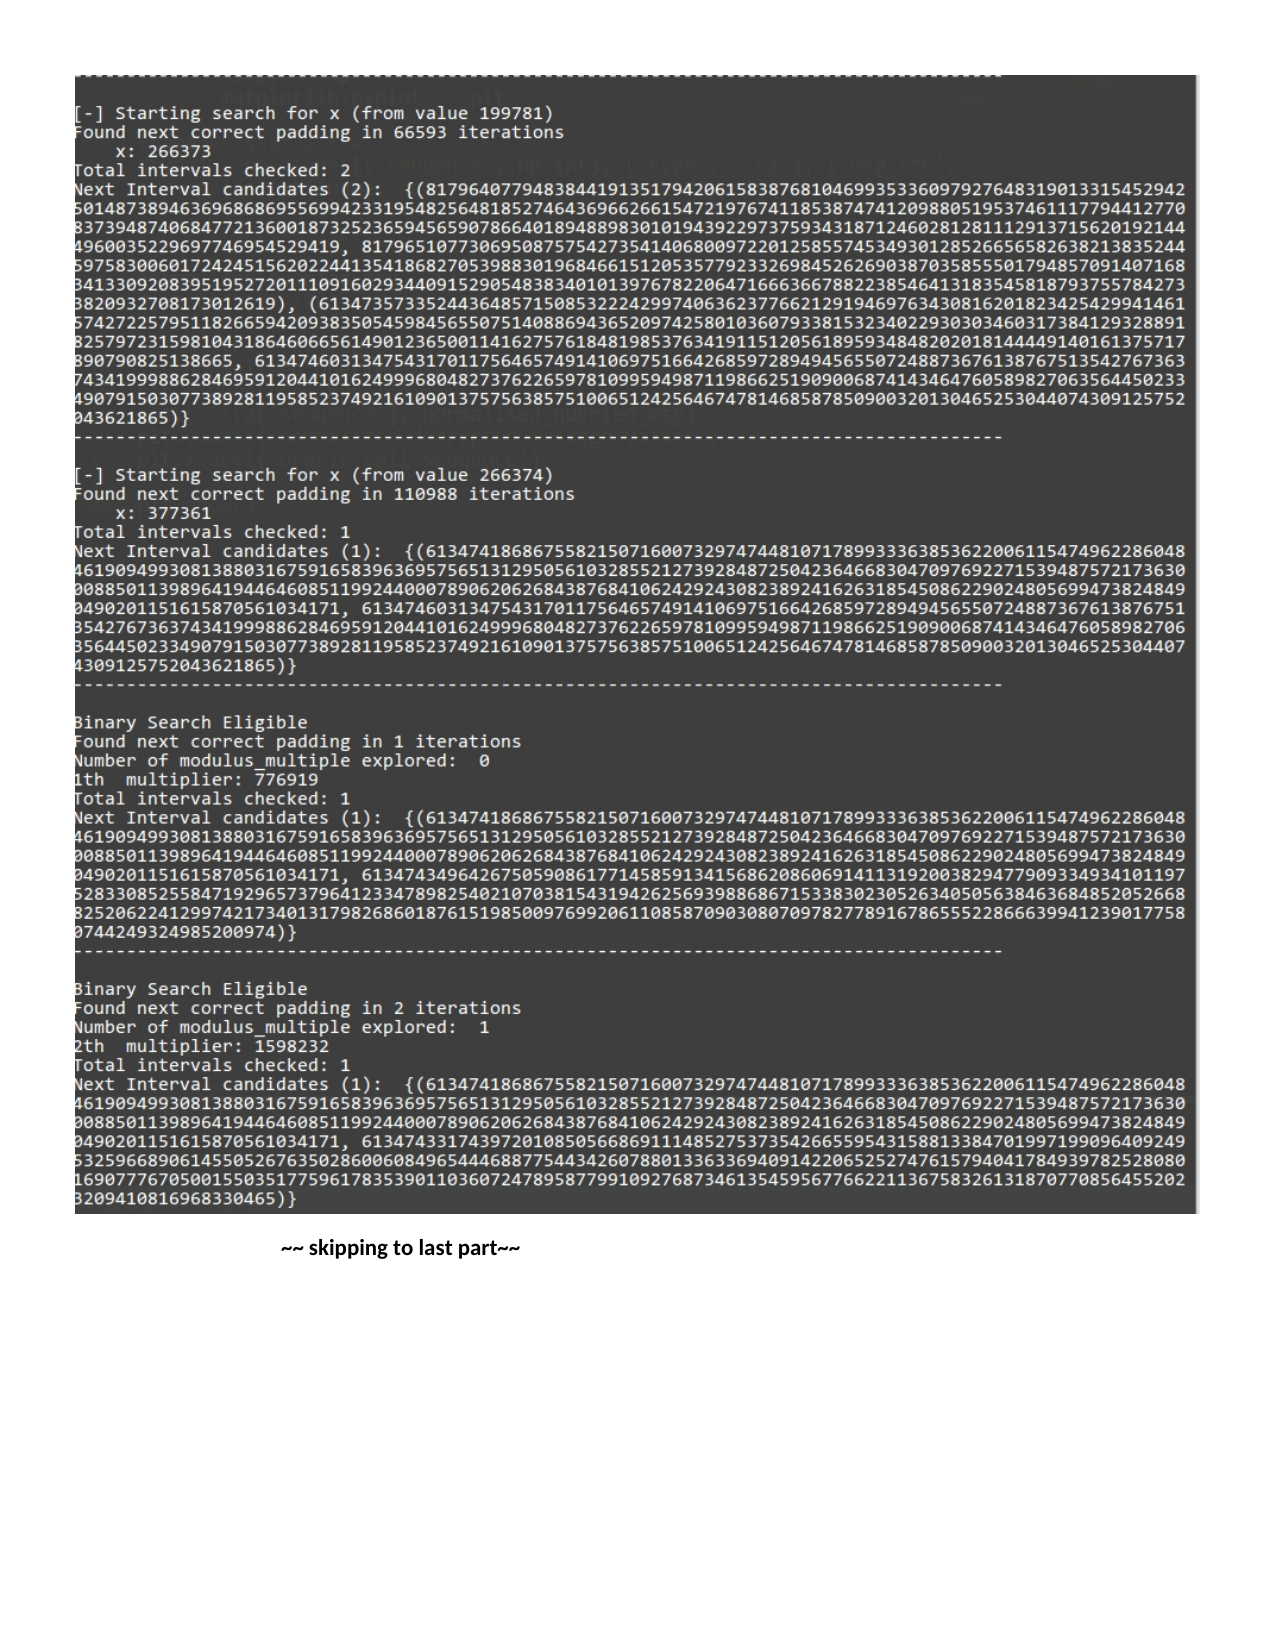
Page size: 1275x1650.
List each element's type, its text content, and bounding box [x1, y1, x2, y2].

text ~~ skipping to last part~~ [75, 1233, 1200, 1261]
picture [75, 75, 1200, 1214]
